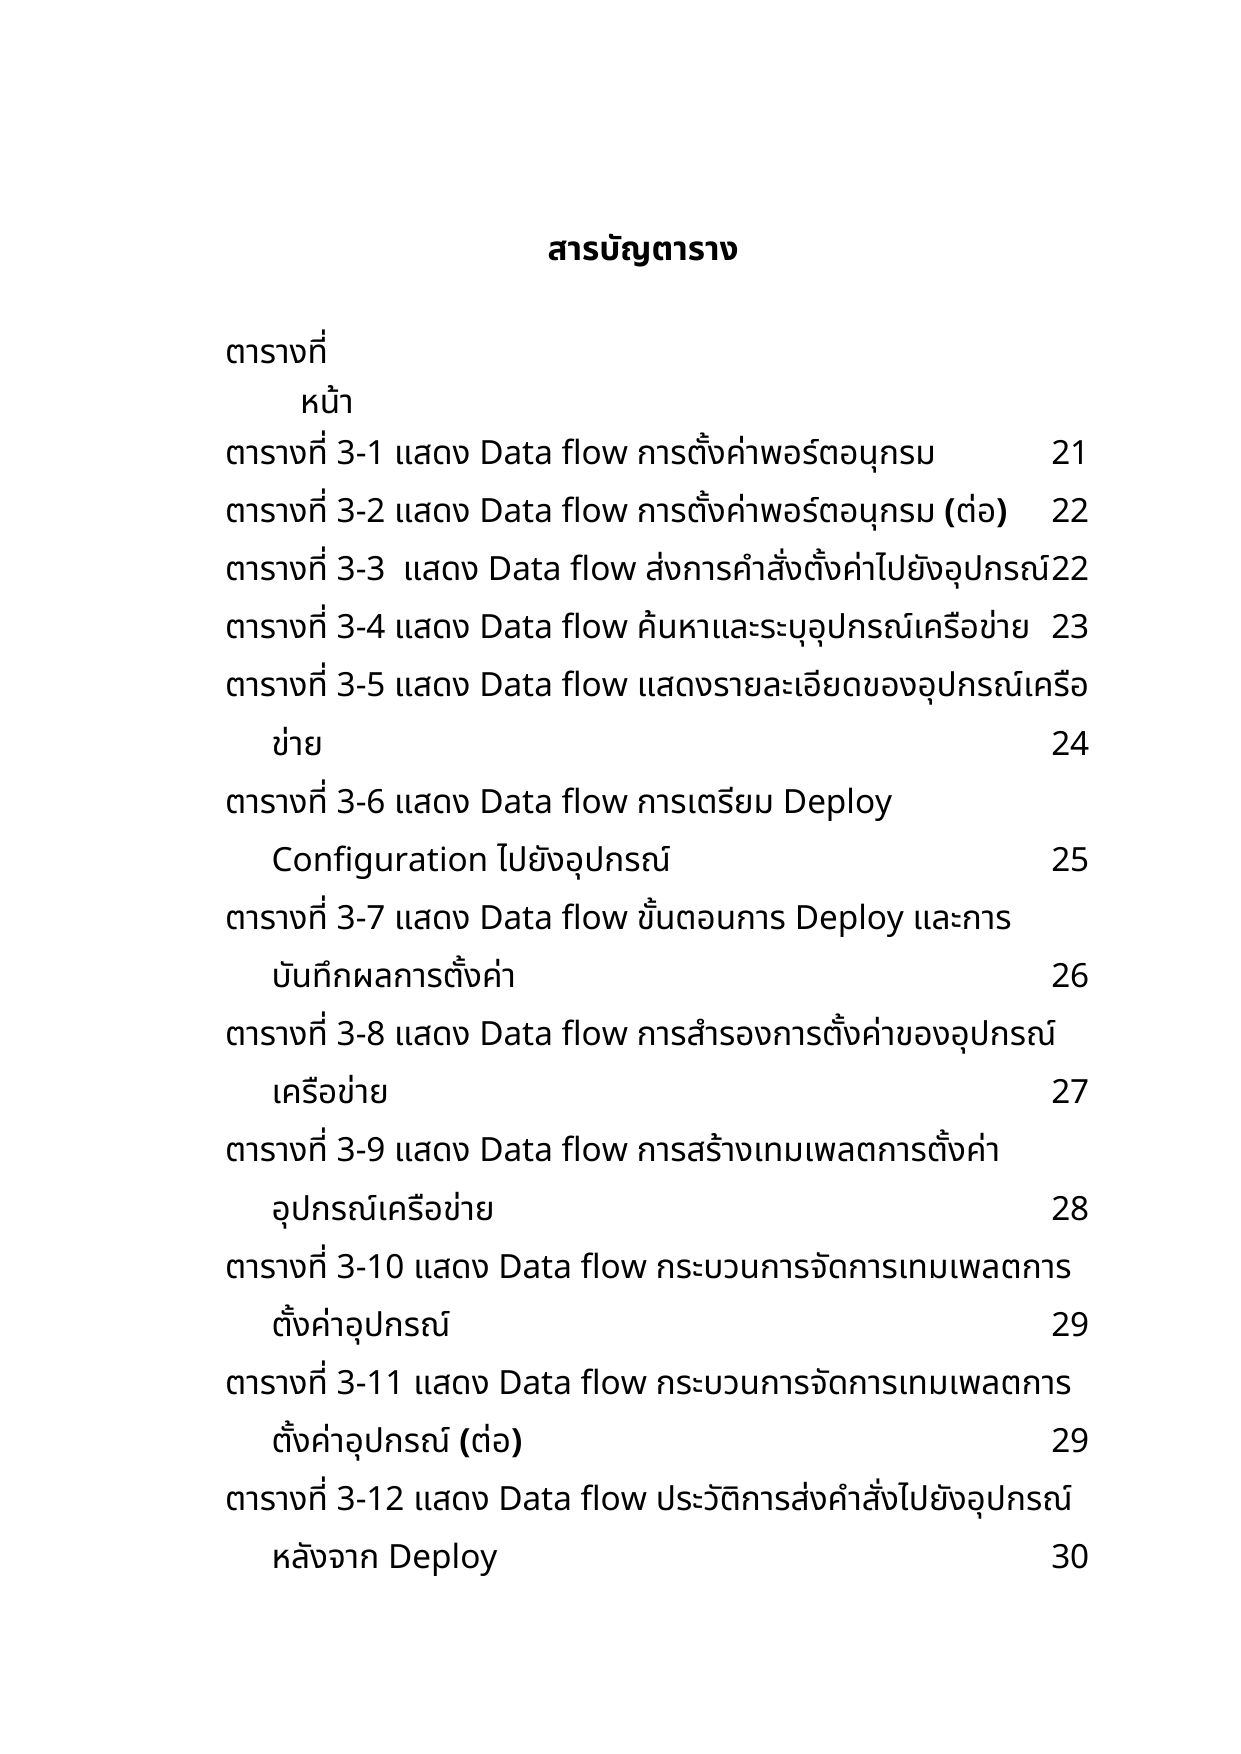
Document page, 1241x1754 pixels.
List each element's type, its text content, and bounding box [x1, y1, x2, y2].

subtitle สารบัญตาราง [195, 225, 1090, 275]
text ตารางที่ 3-7 แสดง Data flow ขั้นตอนการ Deploy และการบันทึกผลการตั้งค่า 26 [225, 894, 1090, 1002]
text ตารางที่ 3-4 แสดง Data flow ค้นหาและระบุอุปกรณ์เครือข่าย 23 [225, 603, 1090, 654]
text ตารางที่ 3-2 แสดง Data flow การตั้งค่าพอร์ตอนุกรม (ต่อ) 22 [225, 487, 1090, 537]
text ตารางที่ 3-10 แสดง Data flow กระบวนการจัดการเทมเพลตการตั้งค่าอุปกรณ์ 29 [225, 1242, 1090, 1351]
text ตารางที่ หน้า [225, 328, 1090, 429]
text ตารางที่ 3-9 แสดง Data flow การสร้างเทมเพลตการตั้งค่าอุปกรณ์เครือข่าย 28 [225, 1126, 1090, 1235]
text ตารางที่ 3-12 แสดง Data flow ประวัติการส่งคำสั่งไปยังอุปกรณ์หลังจาก Deploy 30 [225, 1475, 1090, 1584]
text ตารางที่ 3-5 แสดง Data flow แสดงรายละเอียดของอุปกรณ์เครือข่าย 24 [225, 661, 1090, 770]
text ตารางที่ 3-1 แสดง Data flow การตั้งค่าพอร์ตอนุกรม 21 [225, 429, 1090, 479]
text ตารางที่ 3-11 แสดง Data flow กระบวนการจัดการเทมเพลตการตั้งค่าอุปกรณ์ (ต่อ) 29 [225, 1359, 1090, 1467]
text ตารางที่ 3-6 แสดง Data flow การเตรียม Deploy Configuration ไปยังอุปกรณ์ 25 [225, 777, 1090, 886]
text ตารางที่ 3-8 แสดง Data flow การสำรองการตั้งค่าของอุปกรณ์เครือข่าย 27 [225, 1010, 1090, 1119]
text ตารางที่ 3-3 แสดง Data flow ส่งการคำสั่งตั้งค่าไปยังอุปกรณ์ 22 [225, 545, 1090, 596]
